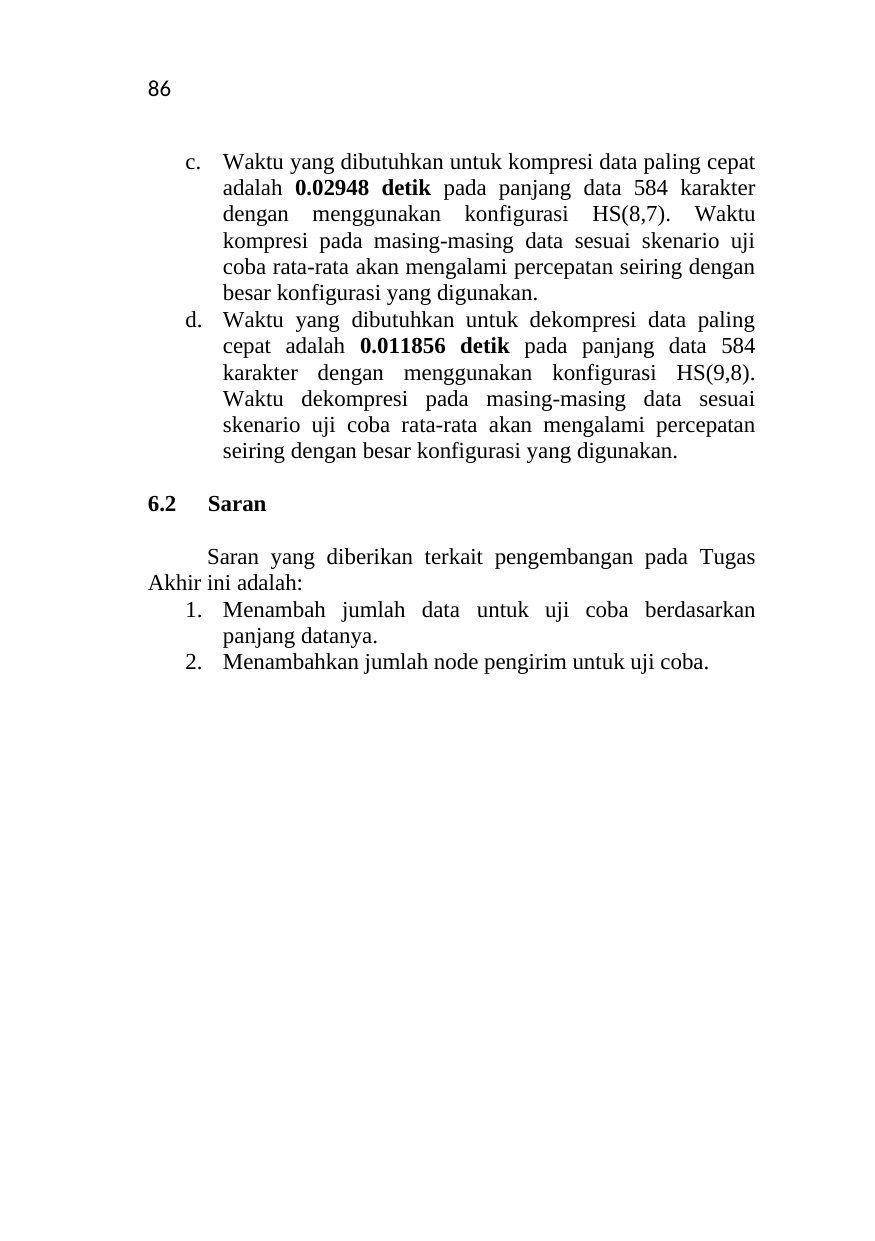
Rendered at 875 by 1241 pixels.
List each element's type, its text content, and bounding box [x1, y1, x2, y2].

list Menambah jumlah data untuk uji coba berdasarkan panjang datanya. [185, 596, 756, 648]
list Waktu yang dibutuhkan untuk kompresi data paling cepat adalah 0.02948 detik pada panjang data 584 karakter dengan menggunakan konfigurasi HS(8,7). Waktu kompresi pada masing-masing data sesuai skenario uji coba rata-rata akan mengalami percepatan seiring dengan besar konfigurasi yang digunakan. [185, 148, 756, 306]
subtitle Saran [148, 490, 756, 517]
text Saran yang diberikan terkait pengembangan pada Tugas Akhir ini adalah: [148, 543, 756, 596]
list Waktu yang dibutuhkan untuk dekompresi data paling cepat adalah 0.011856 detik pada panjang data 584 karakter dengan menggunakan konfigurasi HS(9,8). Waktu dekompresi pada masing-masing data sesuai skenario uji coba rata-rata akan mengalami percepatan seiring dengan besar konfigurasi yang digunakan. [185, 306, 756, 464]
list Menambahkan jumlah node pengirim untuk uji coba. [185, 648, 756, 675]
